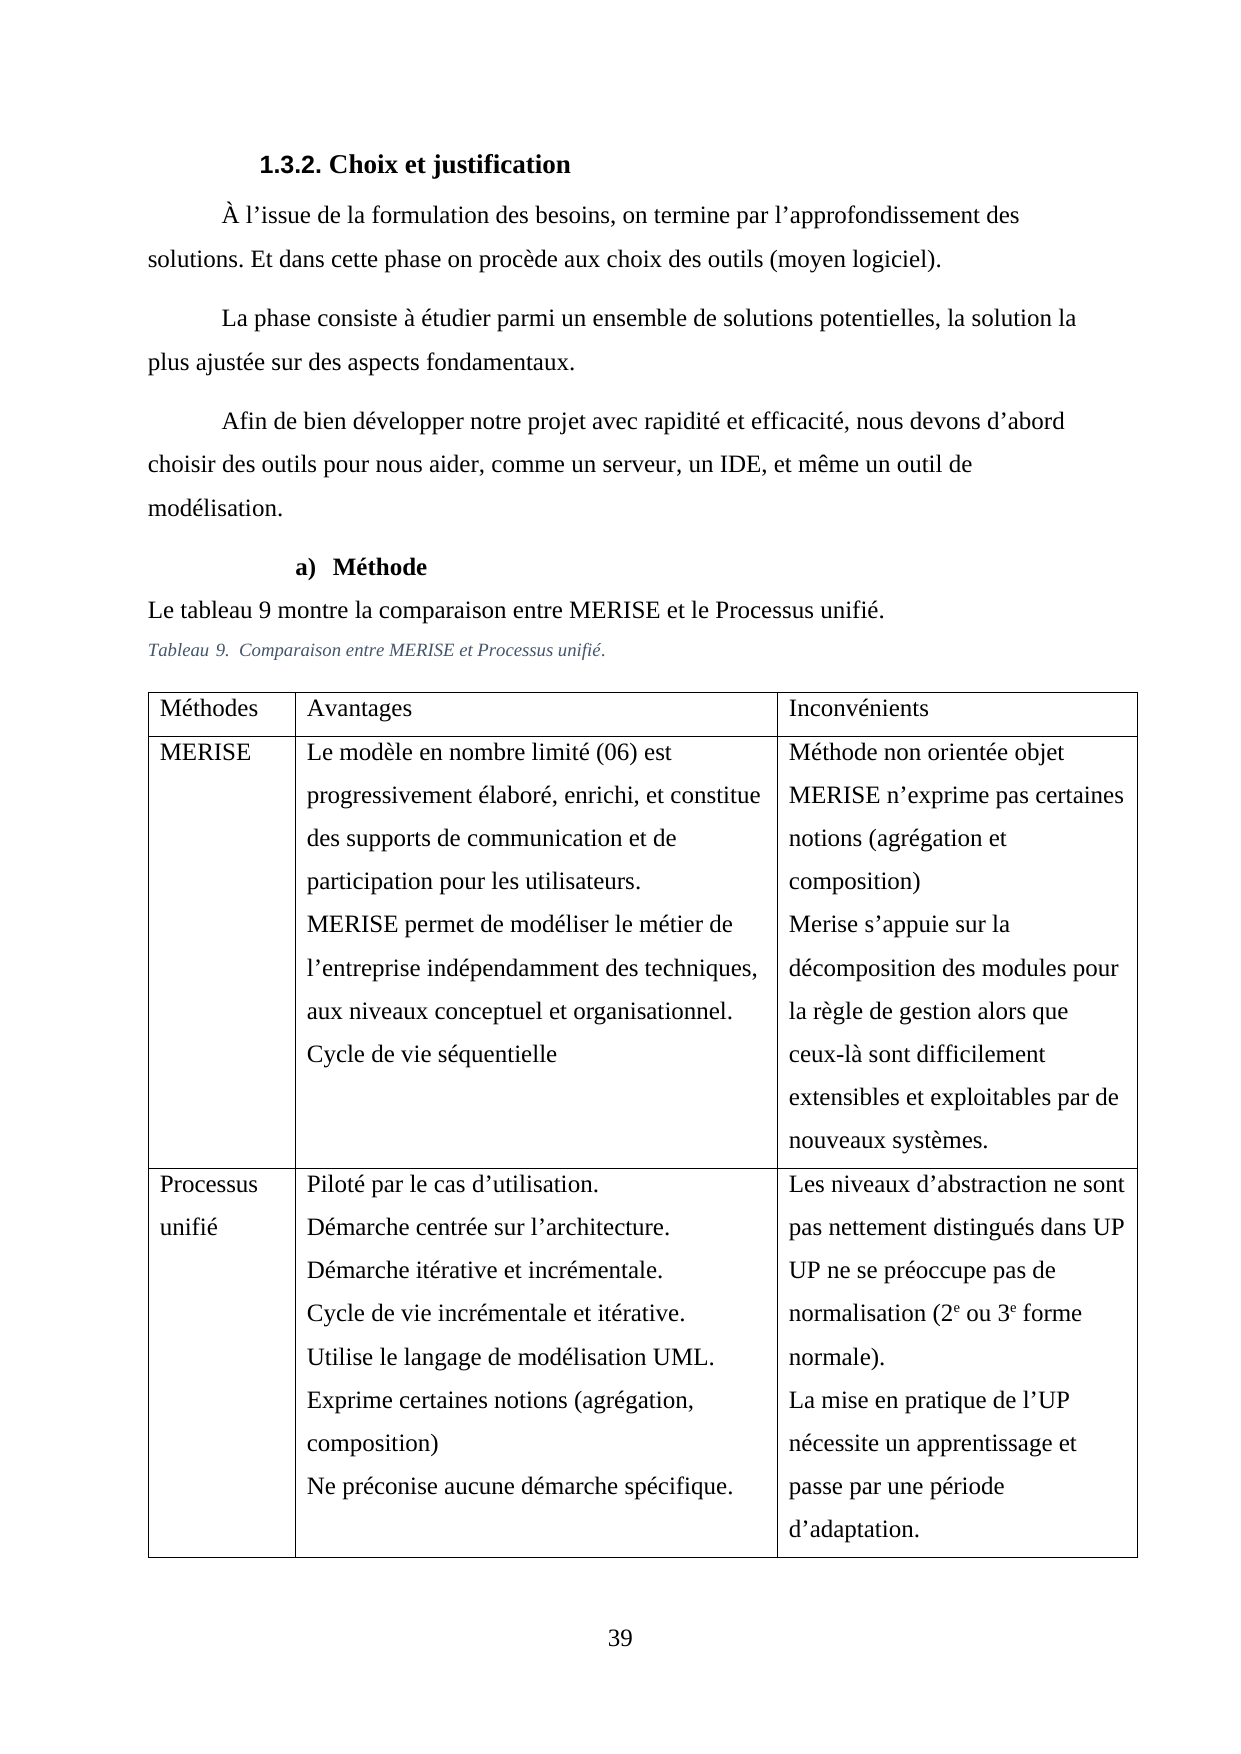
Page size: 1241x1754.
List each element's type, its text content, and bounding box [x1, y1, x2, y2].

text Méthode [295, 552, 1092, 581]
text Afin de bien développer notre projet avec rapidité et efficacité, nous devons d’abord choisir des outils pour nous aider, comme un serveur, un IDE, et même un outil de modélisation. [148, 406, 1092, 521]
table_cell Les niveaux d’abstraction ne sont pas nettement distingués dans UP UP ne se préoccupe pas de normalisation (2e ou 3e forme normale). La mise en pratique de l’UP nécessite un apprentissage et passe par une période d’adaptation. [778, 1169, 1137, 1557]
table_cell Processus unifié [149, 1169, 295, 1557]
table_header Méthodes [149, 693, 295, 736]
text Choix et justification [221, 148, 1092, 179]
text À l’issue de la formulation des besoins, on termine par l’approfondissement des solutions. Et dans cette phase on procède aux choix des outils (moyen logiciel). [148, 201, 1092, 272]
text Tableau 9. Comparaison entre MERISE et Processus unifié. [148, 639, 1092, 660]
table_cell Méthode non orientée objet MERISE n’exprime pas certaines notions (agrégation et composition) Merise s’appuie sur la décomposition des modules pour la règle de gestion alors que ceux-là sont difficilement extensibles et exploitables par de nouveaux systèmes. [778, 737, 1137, 1168]
table_header Inconvénients [778, 693, 1137, 736]
text Le tableau 9 montre la comparaison entre MERISE et le Processus unifié. [148, 596, 1092, 624]
table_header Avantages [296, 693, 777, 736]
table_cell Piloté par le cas d’utilisation. Démarche centrée sur l’architecture. Démarche itérative et incrémentale. Cycle de vie incrémentale et itérative. Utilise le langage de modélisation UML. Exprime certaines notions (agrégation, composition) Ne préconise aucune démarche spécifique. [296, 1169, 777, 1557]
text La phase consiste à étudier parmi un ensemble de solutions potentielles, la solution la plus ajustée sur des aspects fondamentaux. [148, 303, 1092, 375]
table_cell Le modèle en nombre limité (06) est progressivement élaboré, enrichi, et constitue des supports de communication et de participation pour les utilisateurs. MERISE permet de modéliser le métier de l’entreprise indépendamment des techniques, aux niveaux conceptuel et organisationnel. Cycle de vie séquentielle [296, 737, 777, 1168]
table_cell MERISE [149, 737, 295, 1168]
